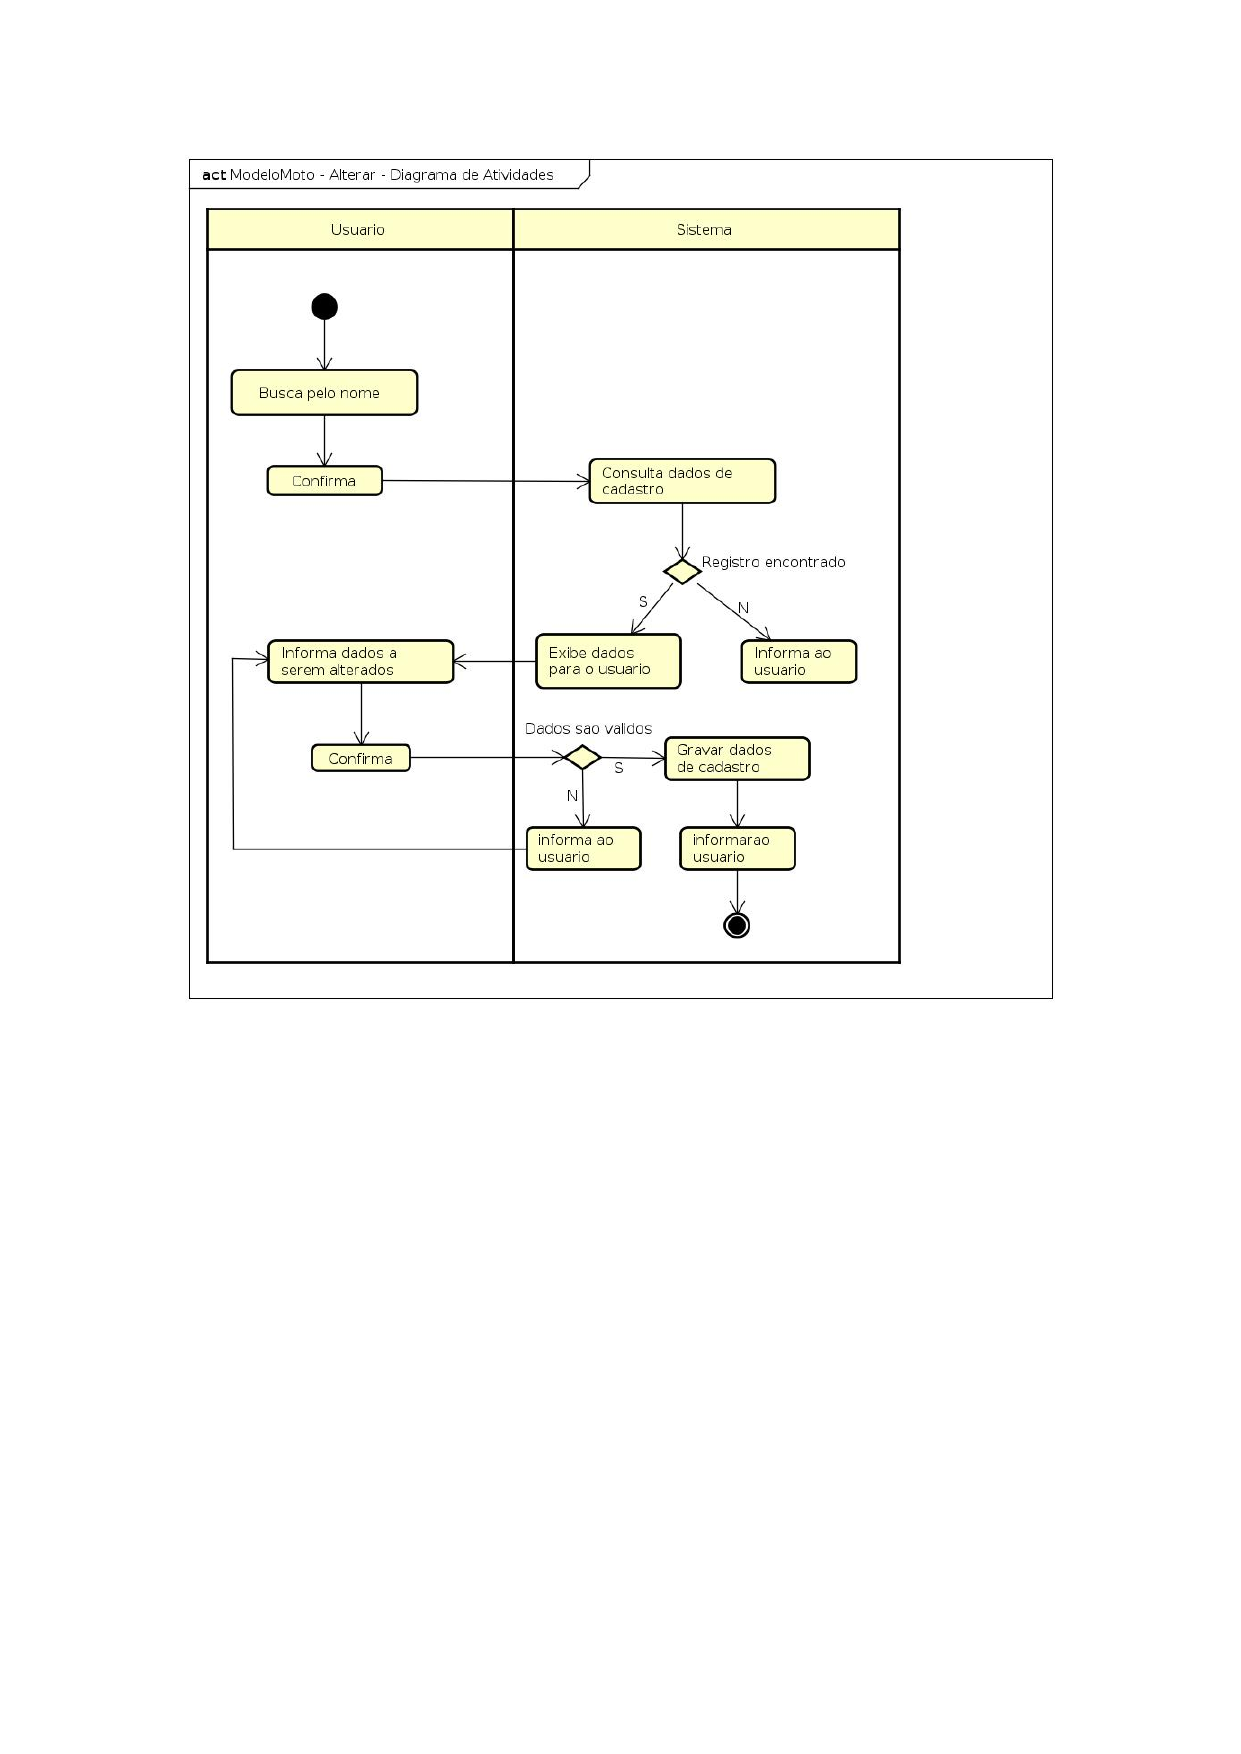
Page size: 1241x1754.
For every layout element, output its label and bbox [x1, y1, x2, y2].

picture [177, 147, 1063, 1010]
